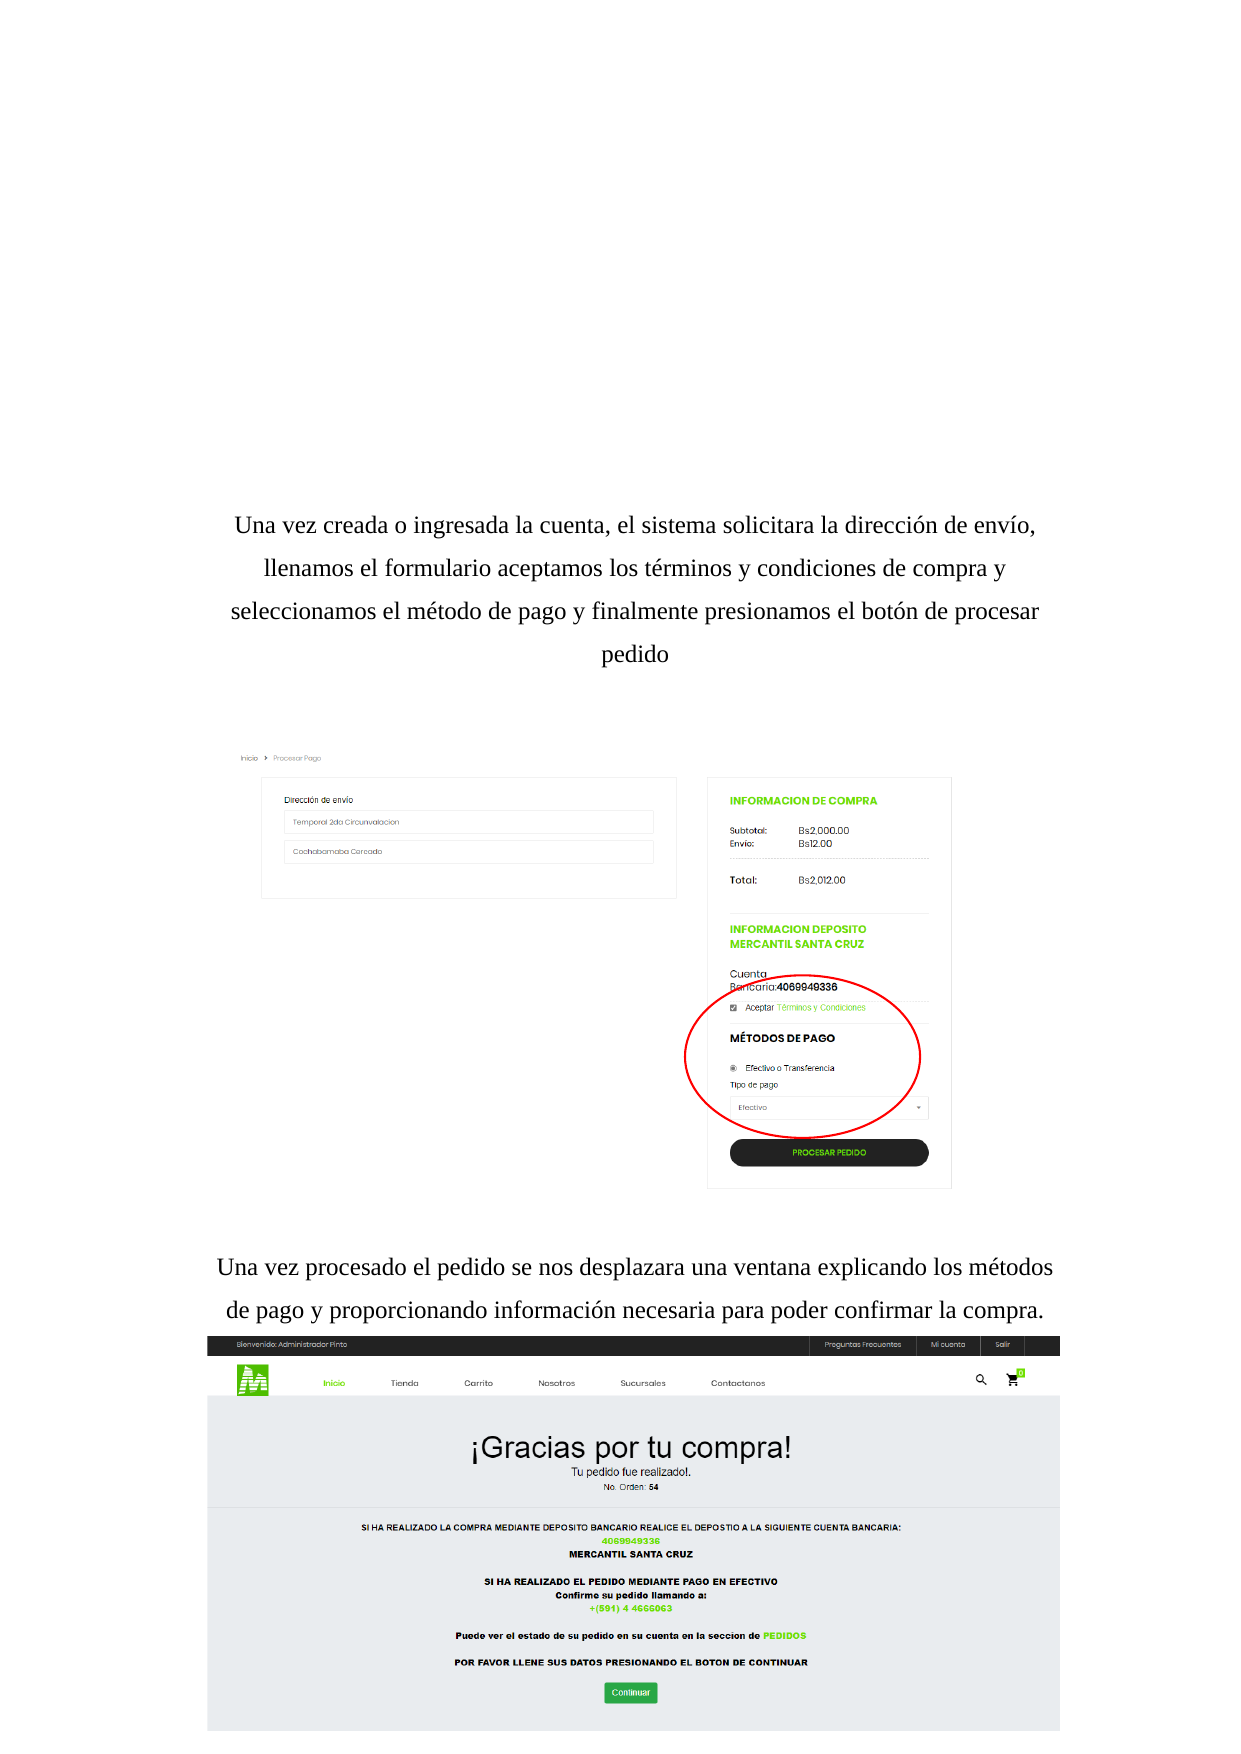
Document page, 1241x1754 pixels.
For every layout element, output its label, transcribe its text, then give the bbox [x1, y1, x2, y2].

text Una vez creada o ingresada la cuenta, el sistema solicitara la dirección de envío, llenamos el formulario aceptamos los términos y condiciones de compra y seleccionamos el método de pago y finalmente presionamos el botón de procesar pedido [207, 510, 1063, 668]
picture [192, 730, 1045, 1193]
picture [206, 1336, 1060, 1730]
